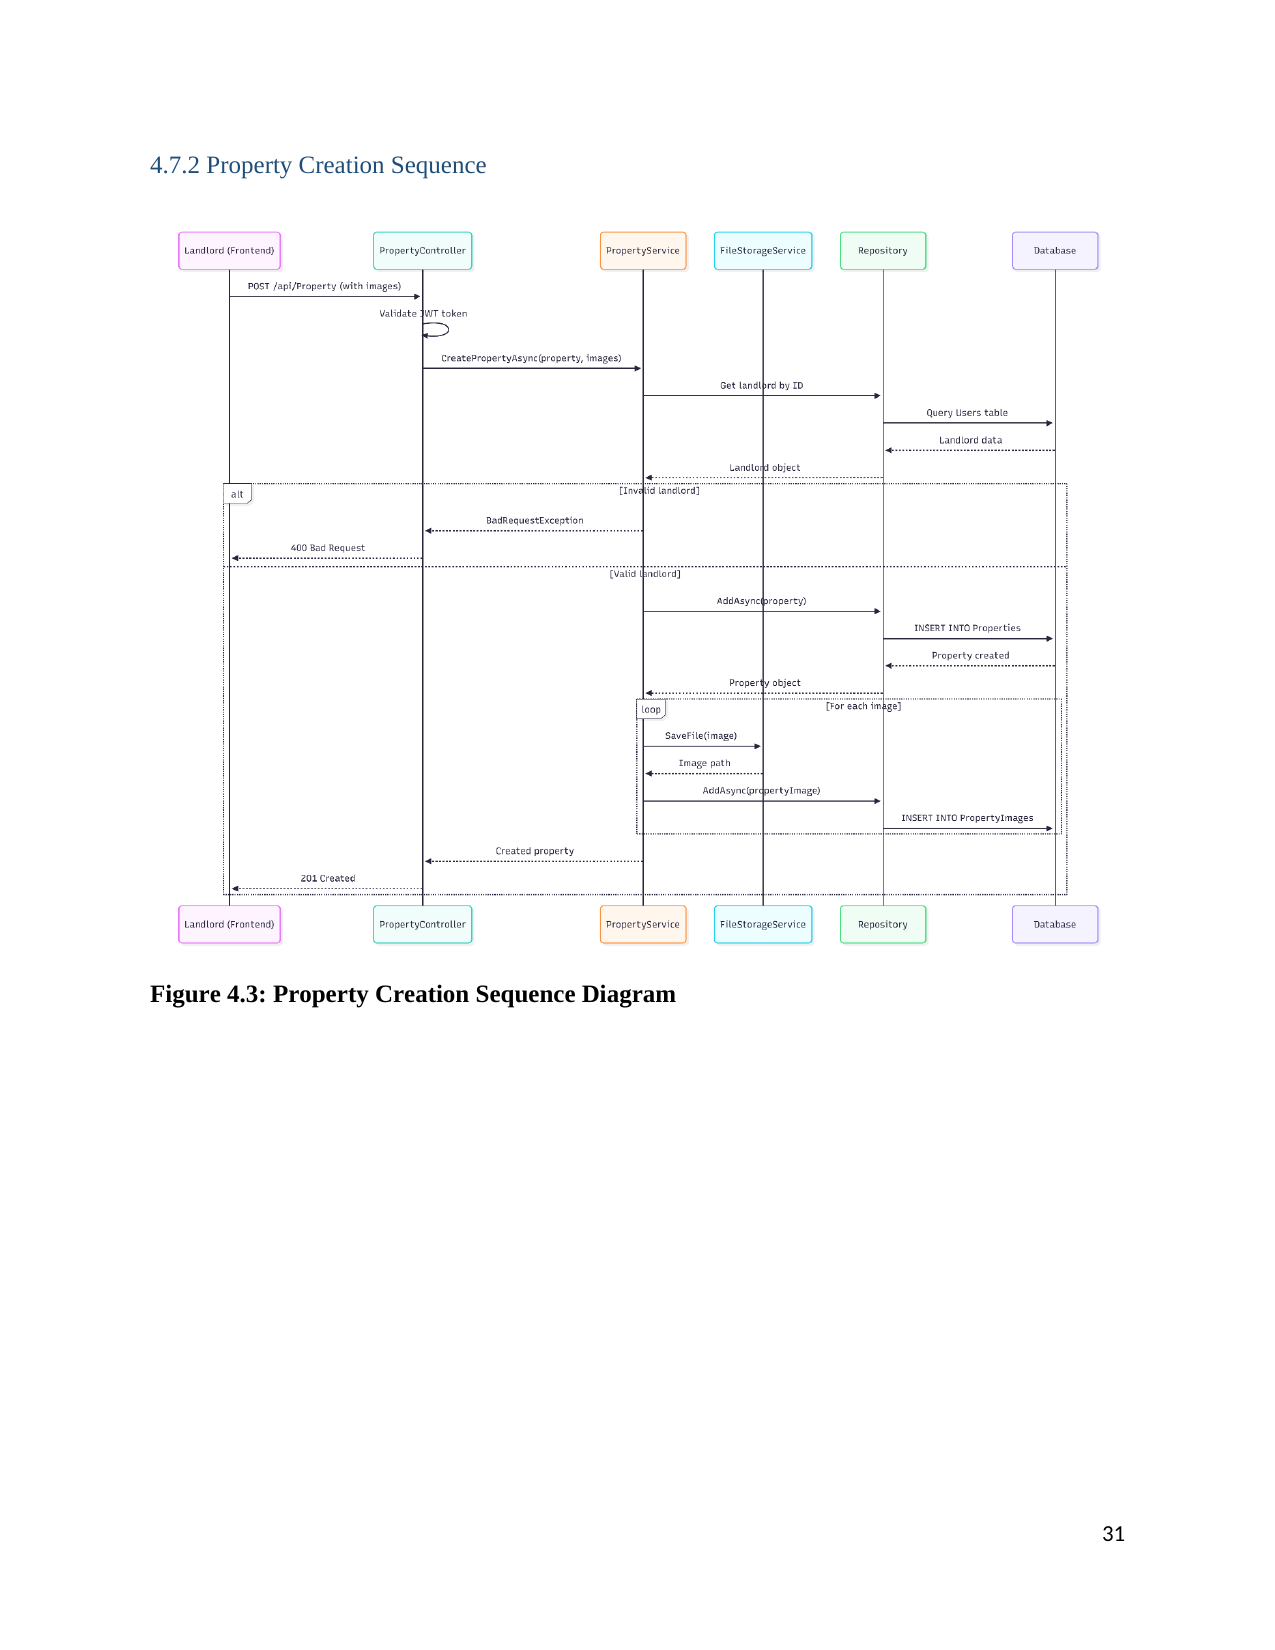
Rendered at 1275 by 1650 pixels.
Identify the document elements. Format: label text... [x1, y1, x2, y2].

picture [150, 226, 1125, 966]
subtitle 4.7.2 Property Creation Sequence [150, 150, 1125, 179]
text Figure 4.3: Property Creation Sequence Diagram [150, 979, 1125, 1008]
